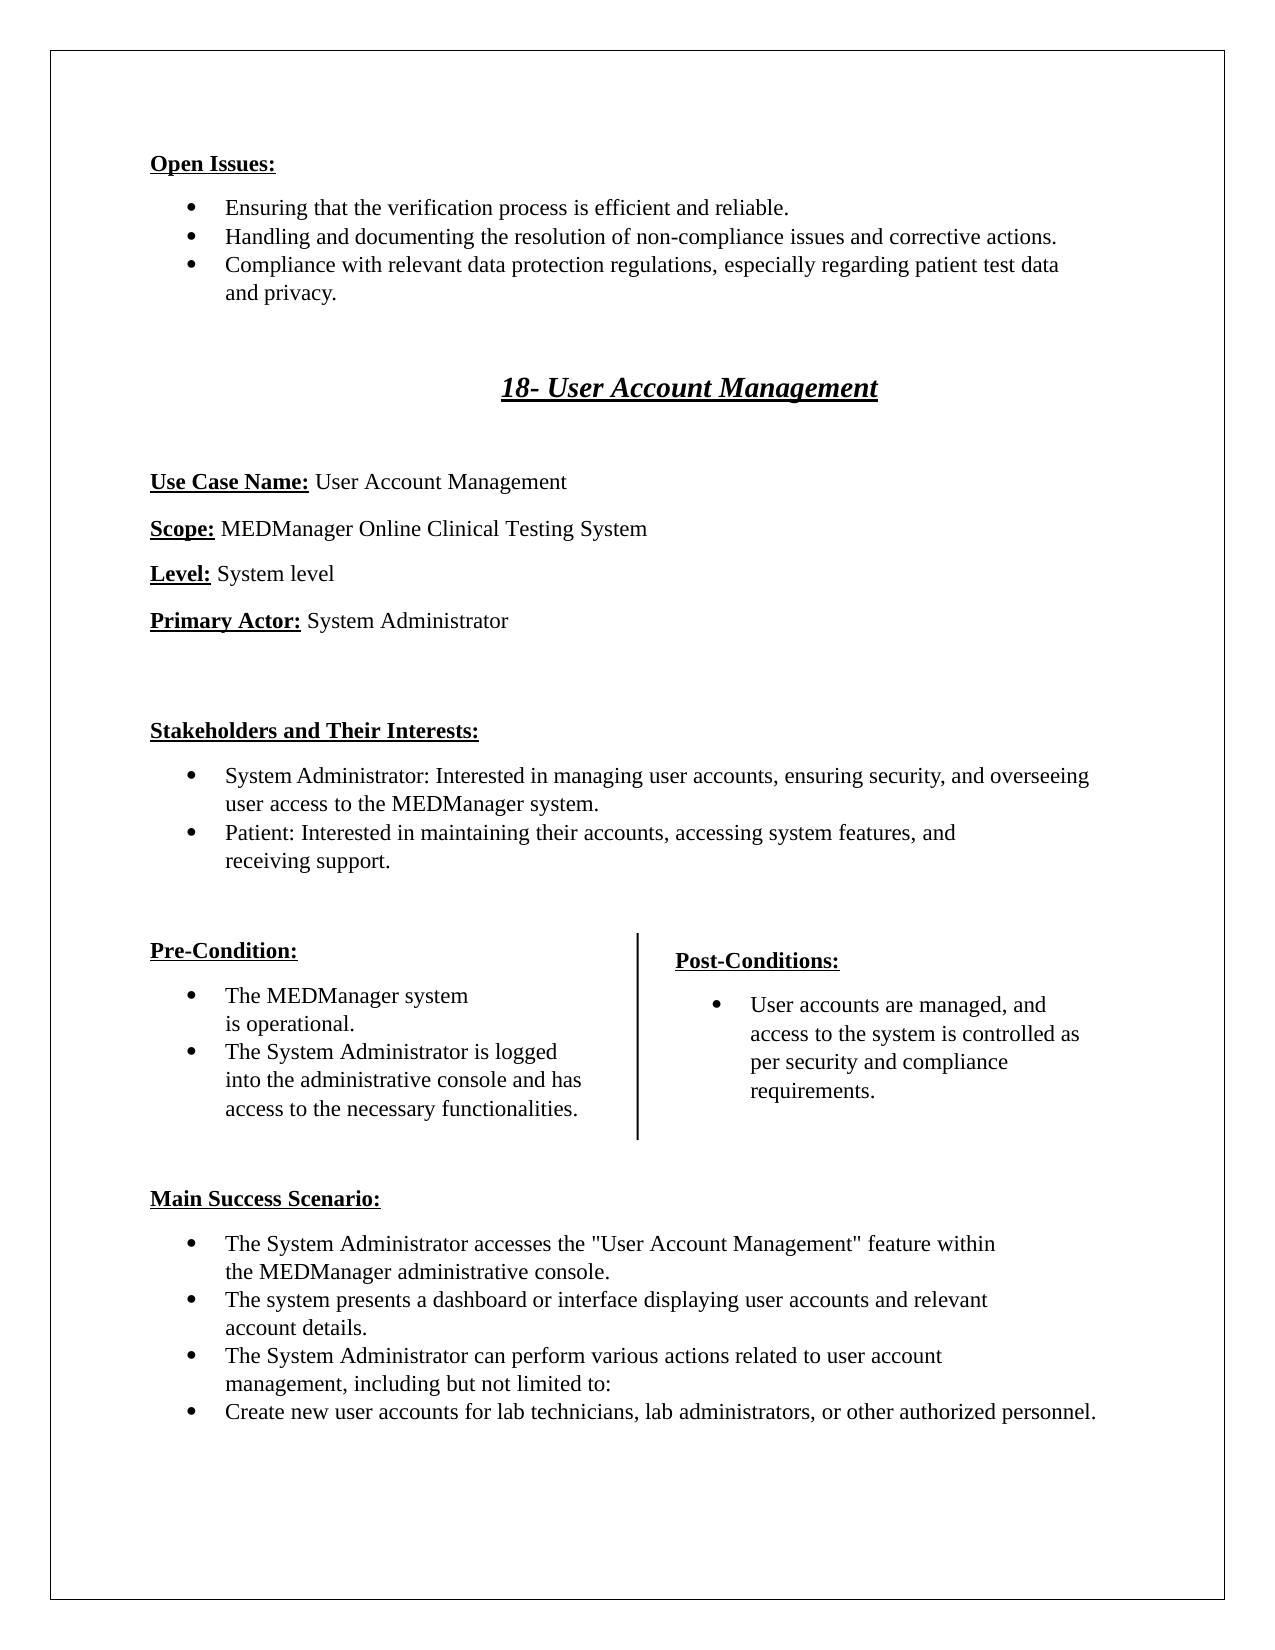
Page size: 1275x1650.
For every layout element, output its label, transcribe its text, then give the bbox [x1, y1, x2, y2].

list Patient: Interested in maintaining their accounts, accessing system features, and receiving support. [187, 819, 1046, 873]
list The System Administrator is logged into the administrative console and has access to the necessary functionalities. [187, 1038, 597, 1121]
subtitle Main Success Scenario: [150, 1185, 1139, 1212]
list The MEDManager system is operational. [187, 982, 489, 1036]
list Handling and documenting the resolution of non-compliance issues and corrective actions. [187, 223, 1139, 249]
list The System Administrator accesses the "User Account Management" feature within the MEDManager administrative console. [187, 1230, 1026, 1284]
text Use Case Name: User Account Management [150, 468, 1139, 495]
text Scope: MEDManager Online Clinical Testing System [150, 516, 1139, 542]
subtitle Pre-Condition: [150, 937, 601, 964]
subtitle 18- User Account Management [501, 370, 1139, 403]
list The system presents a dashboard or interface displaying user accounts and relevant account details. [187, 1286, 1062, 1341]
list Create new user accounts for lab technicians, lab administrators, or other authorized personnel. [187, 1398, 1139, 1425]
list Compliance with relevant data protection regulations, especially regarding patient test data and privacy. [187, 252, 1097, 306]
subtitle Post-Conditions: [675, 947, 1139, 973]
text Primary Actor: System Administrator [150, 608, 1139, 634]
list System Administrator: Interested in managing user accounts, ensuring security, and overseeing user access to the MEDManager system. [187, 762, 1093, 817]
subtitle Open Issues: [150, 150, 1139, 176]
subtitle Stakeholders and Their Interests: [150, 717, 1139, 744]
text Level: System level [150, 561, 1139, 587]
list User accounts are managed, and access to the system is controlled as per security and compliance requirements. [713, 991, 1110, 1103]
list The System Administrator can perform various actions related to user account management, including but not limited to: [187, 1342, 1068, 1397]
list Ensuring that the verification process is efficient and reliable. [187, 194, 1139, 221]
